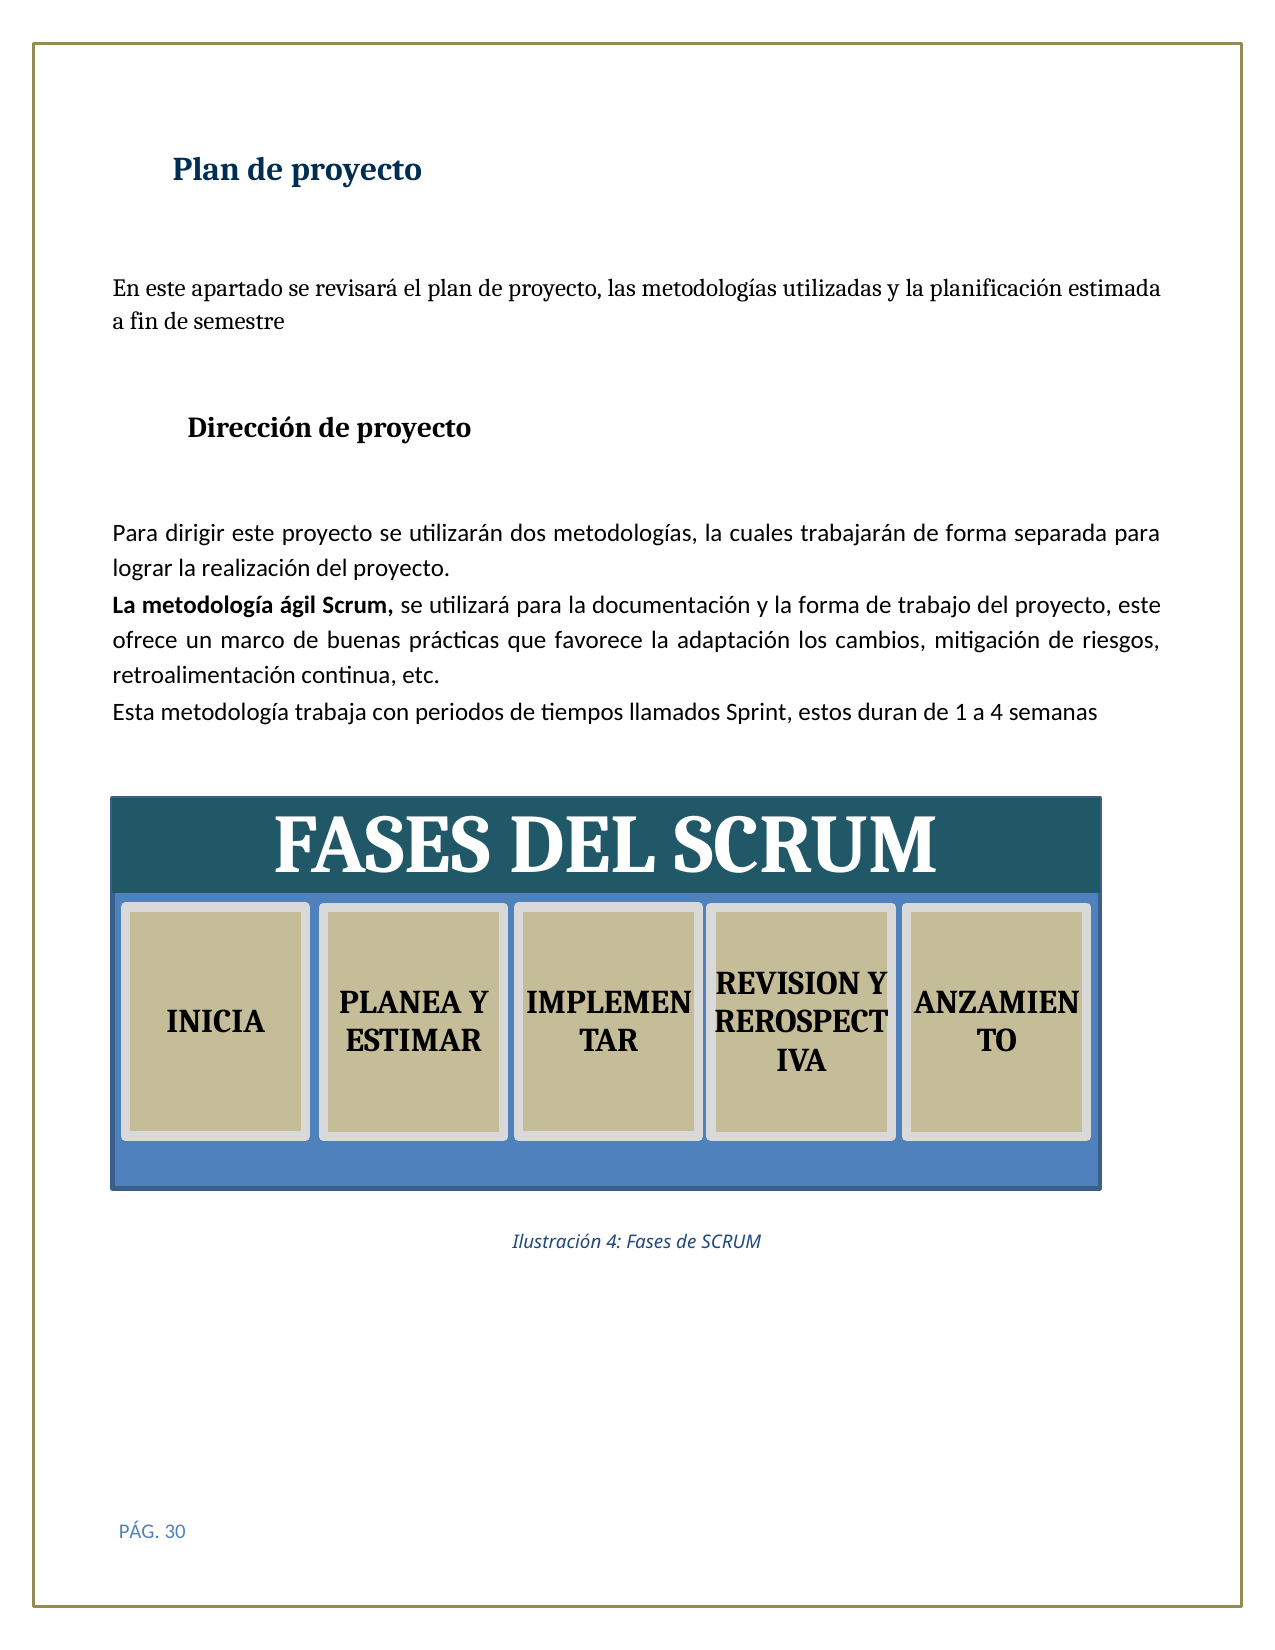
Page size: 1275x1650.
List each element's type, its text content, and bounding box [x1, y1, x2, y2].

subtitle Plan de proyecto [172, 150, 1162, 188]
text Ilustración 4: Fases de SCRUM [112, 1228, 1162, 1254]
text Esta metodología trabaja con periodos de tiempos llamados Sprint, estos duran de 1 a 4 semanas [112, 696, 1162, 727]
text Para dirigir este proyecto se utilizarán dos metodologías, la cuales trabajarán de forma separada para lograr la realización del proyecto. [112, 517, 1162, 582]
text La metodología ágil Scrum, se utilizará para la documentación y la forma de trabajo del proyecto, este ofrece un marco de buenas prácticas que favorece la adaptación los cambios, mitigación de riesgos, retroalimentación continua, etc. [112, 589, 1162, 689]
subtitle Dirección de proyecto [187, 411, 1162, 444]
text En este apartado se revisará el plan de proyecto, las metodologías utilizadas y la planificación estimada a fin de semestre [112, 273, 1162, 335]
